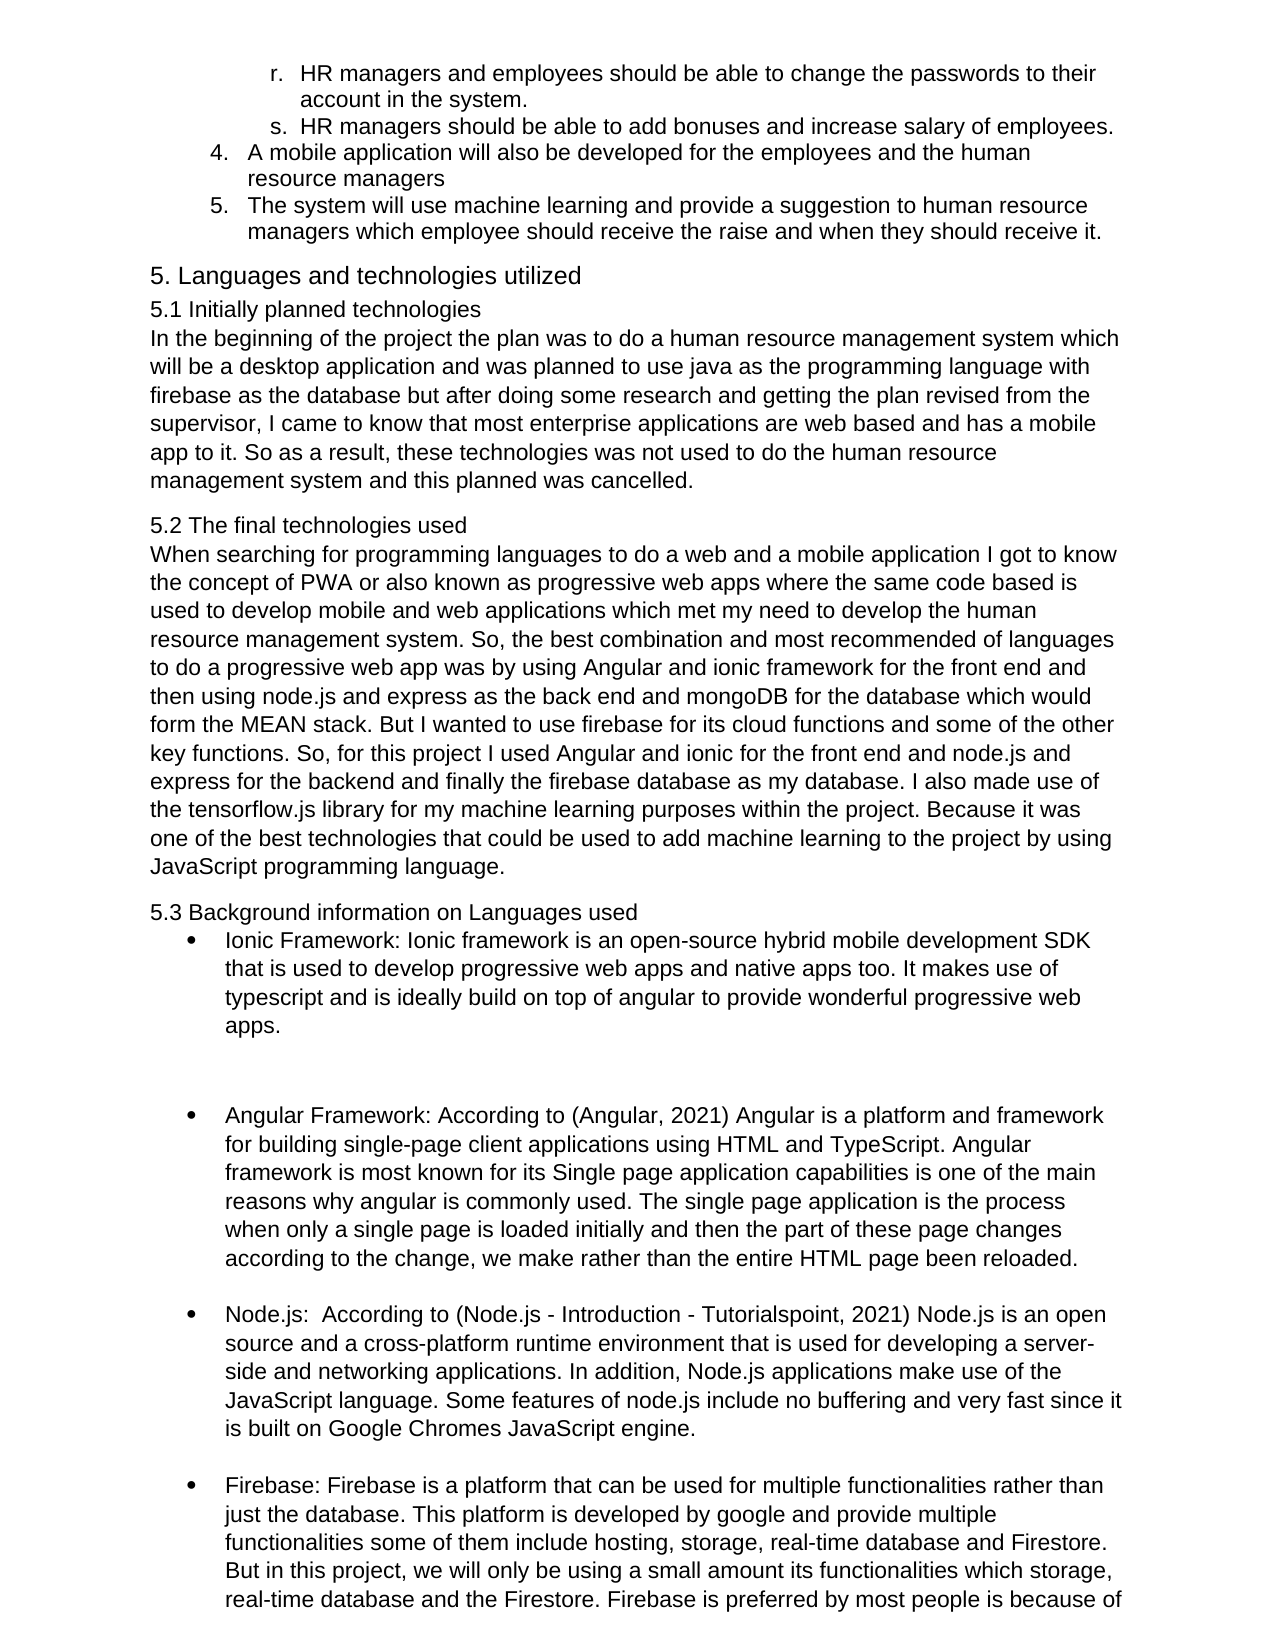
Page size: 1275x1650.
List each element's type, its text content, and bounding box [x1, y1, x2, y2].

list Node.js: According to (Node.js - Introduction - Tutorialspoint, 2021) Node.js is an open source and a cross-platform runtime environment that is used for developing a server-side and networking applications. In addition, Node.js applications make use of the JavaScript language. Some features of node.js include no buffering and very fast since it is built on Google Chromes JavaScript engine. [187, 1301, 1125, 1442]
subtitle 5.3 Background information on Languages used [150, 898, 1125, 925]
list Angular Framework: According to (Angular, 2021) Angular is a platform and framework for building single-page client applications using HTML and TypeScript. Angular framework is most known for its Single page application capabilities is one of the main reasons why angular is commonly used. The single page application is the process when only a single page is loaded initially and then the part of these page changes according to the change, we make rather than the entire HTML page been reloaded. [187, 1102, 1125, 1271]
list Ionic Framework: Ionic framework is an open-source hybrid mobile development SDK that is used to develop progressive web apps and native apps too. It makes use of typescript and is ideally build on top of angular to provide wonderful progressive web apps. [187, 927, 1125, 1038]
subtitle 5.2 The final technologies used [150, 512, 1125, 538]
list HR managers and employees should be able to change the passwords to their account in the system. [270, 60, 1125, 113]
subtitle 5. Languages and technologies utilized [150, 261, 1125, 290]
list HR managers should be able to add bonuses and increase salary of employees. [270, 113, 1125, 139]
list A mobile application will also be developed for the employees and the human resource managers [210, 139, 1125, 192]
text When searching for programming languages to do a web and a mobile application I got to know the concept of PWA or also known as progressive web apps where the same code based is used to develop mobile and web applications which met my need to develop the human resource management system. So, the best combination and most recommended of languages to do a progressive web app was by using Angular and ionic framework for the front end and then using node.js and express as the back end and mongoDB for the database which would form the MEAN stack. But I wanted to use firebase for its cloud functions and some of the other key functions. So, for this project I used Angular and ionic for the front end and node.js and express for the backend and finally the firebase database as my database. I also made use of the tensorflow.js library for my machine learning purposes within the project. Because it was one of the best technologies that could be used to add machine learning to the project by using JavaScript programming language. [150, 541, 1125, 880]
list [187, 1472, 1125, 1612]
text In the beginning of the project the plan was to do a human resource management system which will be a desktop application and was planned to use java as the programming language with firebase as the database but after doing some research and getting the plan revised from the supervisor, I came to know that most enterprise applications are web based and has a mobile app to it. So as a result, these technologies was not used to do the human resource management system and this planned was cancelled. [150, 325, 1125, 493]
list The system will use machine learning and provide a suggestion to human resource managers which employee should receive the raise and when they should receive it. [210, 192, 1125, 244]
subtitle 5.1 Initially planned technologies [150, 296, 1125, 323]
